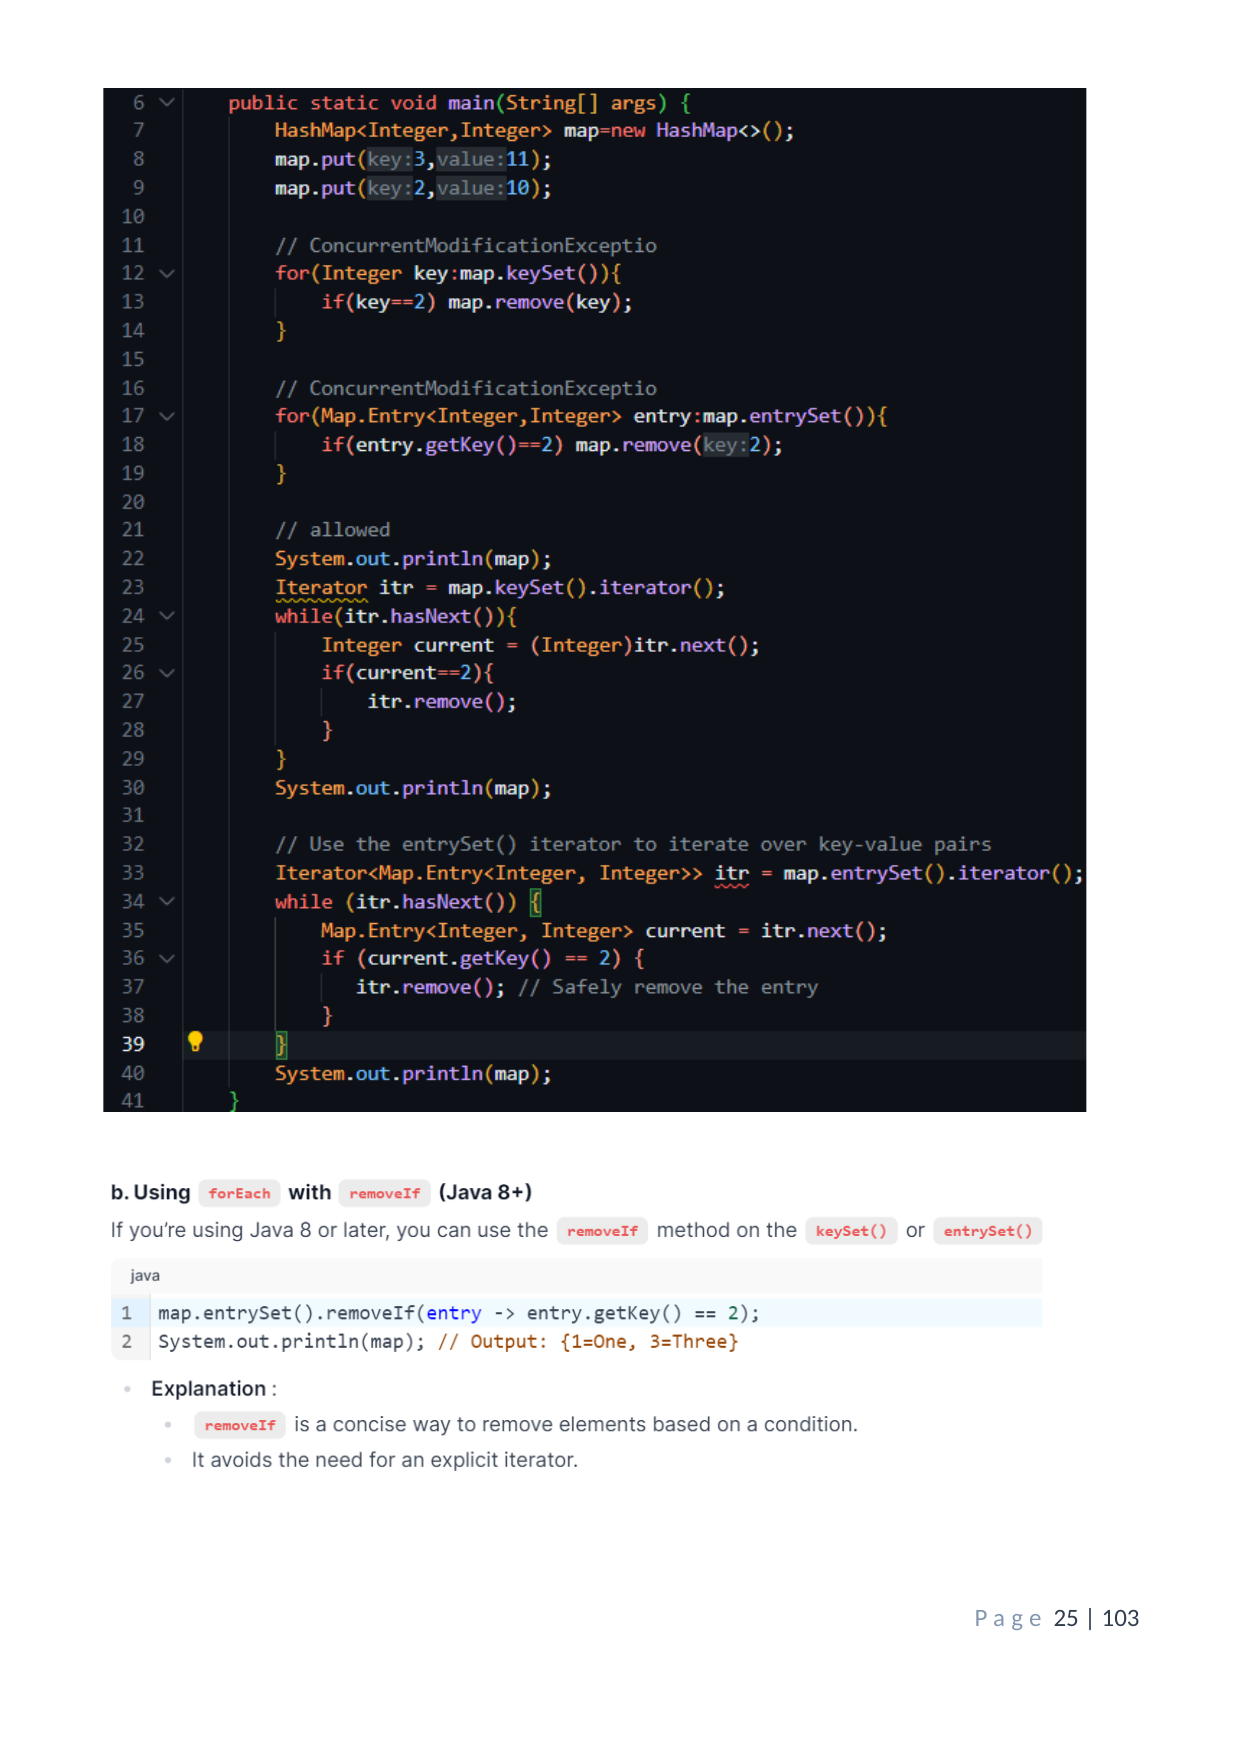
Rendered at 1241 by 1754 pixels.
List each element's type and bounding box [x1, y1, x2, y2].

picture [103, 88, 1087, 1112]
picture [103, 1178, 1043, 1477]
